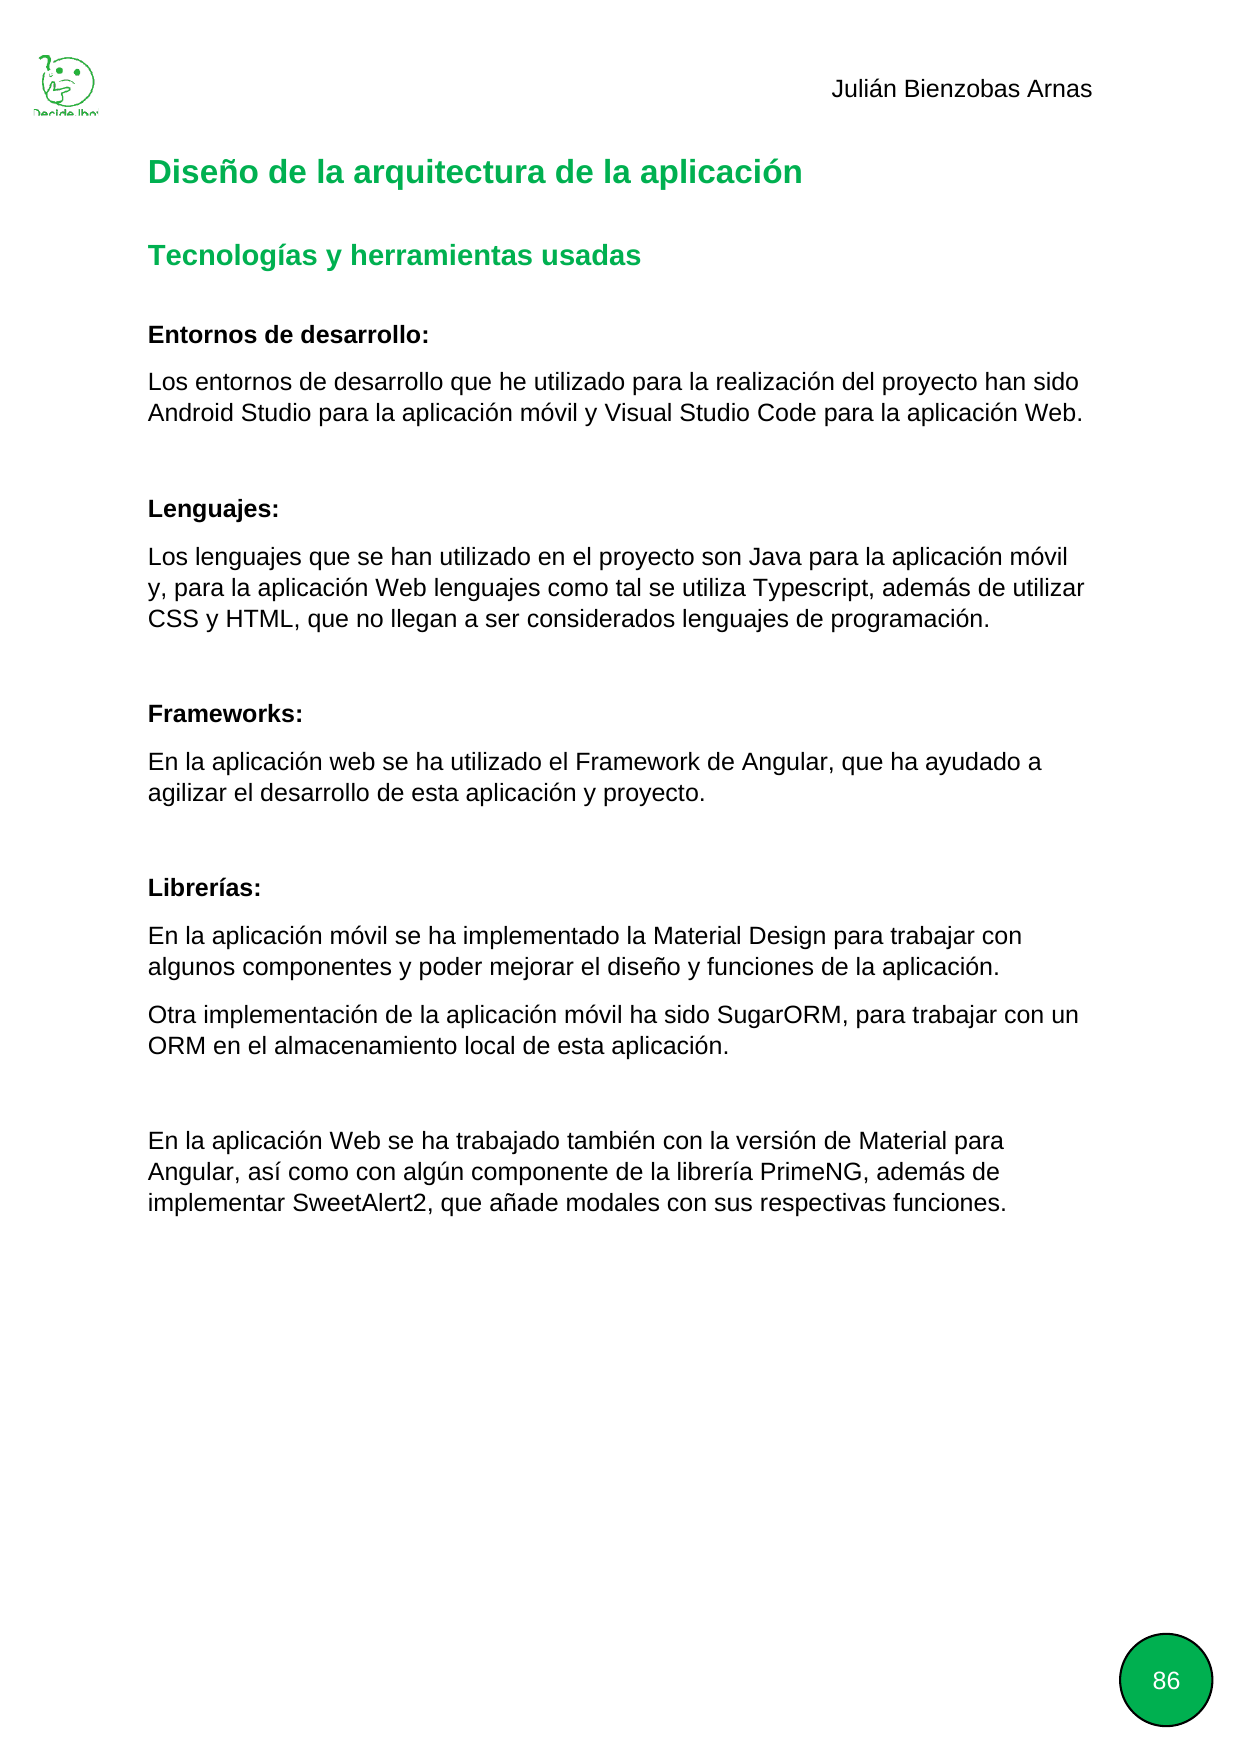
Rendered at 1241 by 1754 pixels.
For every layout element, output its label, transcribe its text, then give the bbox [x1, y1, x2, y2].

text En la aplicación Web se ha trabajado también con la versión de Material para Angular, así como con algún componente de la librería PrimeNG, además de implementar SweetAlert2, que añade modales con sus respectivas funciones. [148, 1126, 1092, 1217]
text Librerías: [148, 873, 1092, 902]
text En la aplicación móvil se ha implementado la Material Design para trabajar con algunos componentes y poder mejorar el diseño y funciones de la aplicación. [148, 921, 1092, 981]
text Los lenguajes que se han utilizado en el proyecto son Java para la aplicación móvil y, para la aplicación Web lenguajes como tal se utiliza Typescript, además de utilizar CSS y HTML, que no llegan a ser considerados lenguajes de programación. [148, 542, 1092, 632]
text Frameworks: [148, 699, 1092, 728]
text Otra implementación de la aplicación móvil ha sido SugarORM, para trabajar con un ORM en el almacenamiento local de esta aplicación. [148, 1000, 1092, 1059]
subtitle Tecnologías y herramientas usadas [148, 238, 1092, 272]
text En la aplicación web se ha utilizado el Framework de Angular, que ha ayudado a agilizar el desarrollo de esta aplicación y proyecto. [148, 747, 1092, 807]
text Lenguajes: [148, 494, 1092, 523]
subtitle Diseño de la arquitectura de la aplicación [148, 152, 1092, 190]
picture [32, 55, 99, 114]
text Los entornos de desarrollo que he utilizado para la realización del proyecto han sido Android Studio para la aplicación móvil y Visual Studio Code para la aplicación Web. [148, 367, 1092, 427]
text Entornos de desarrollo: [148, 320, 1092, 348]
